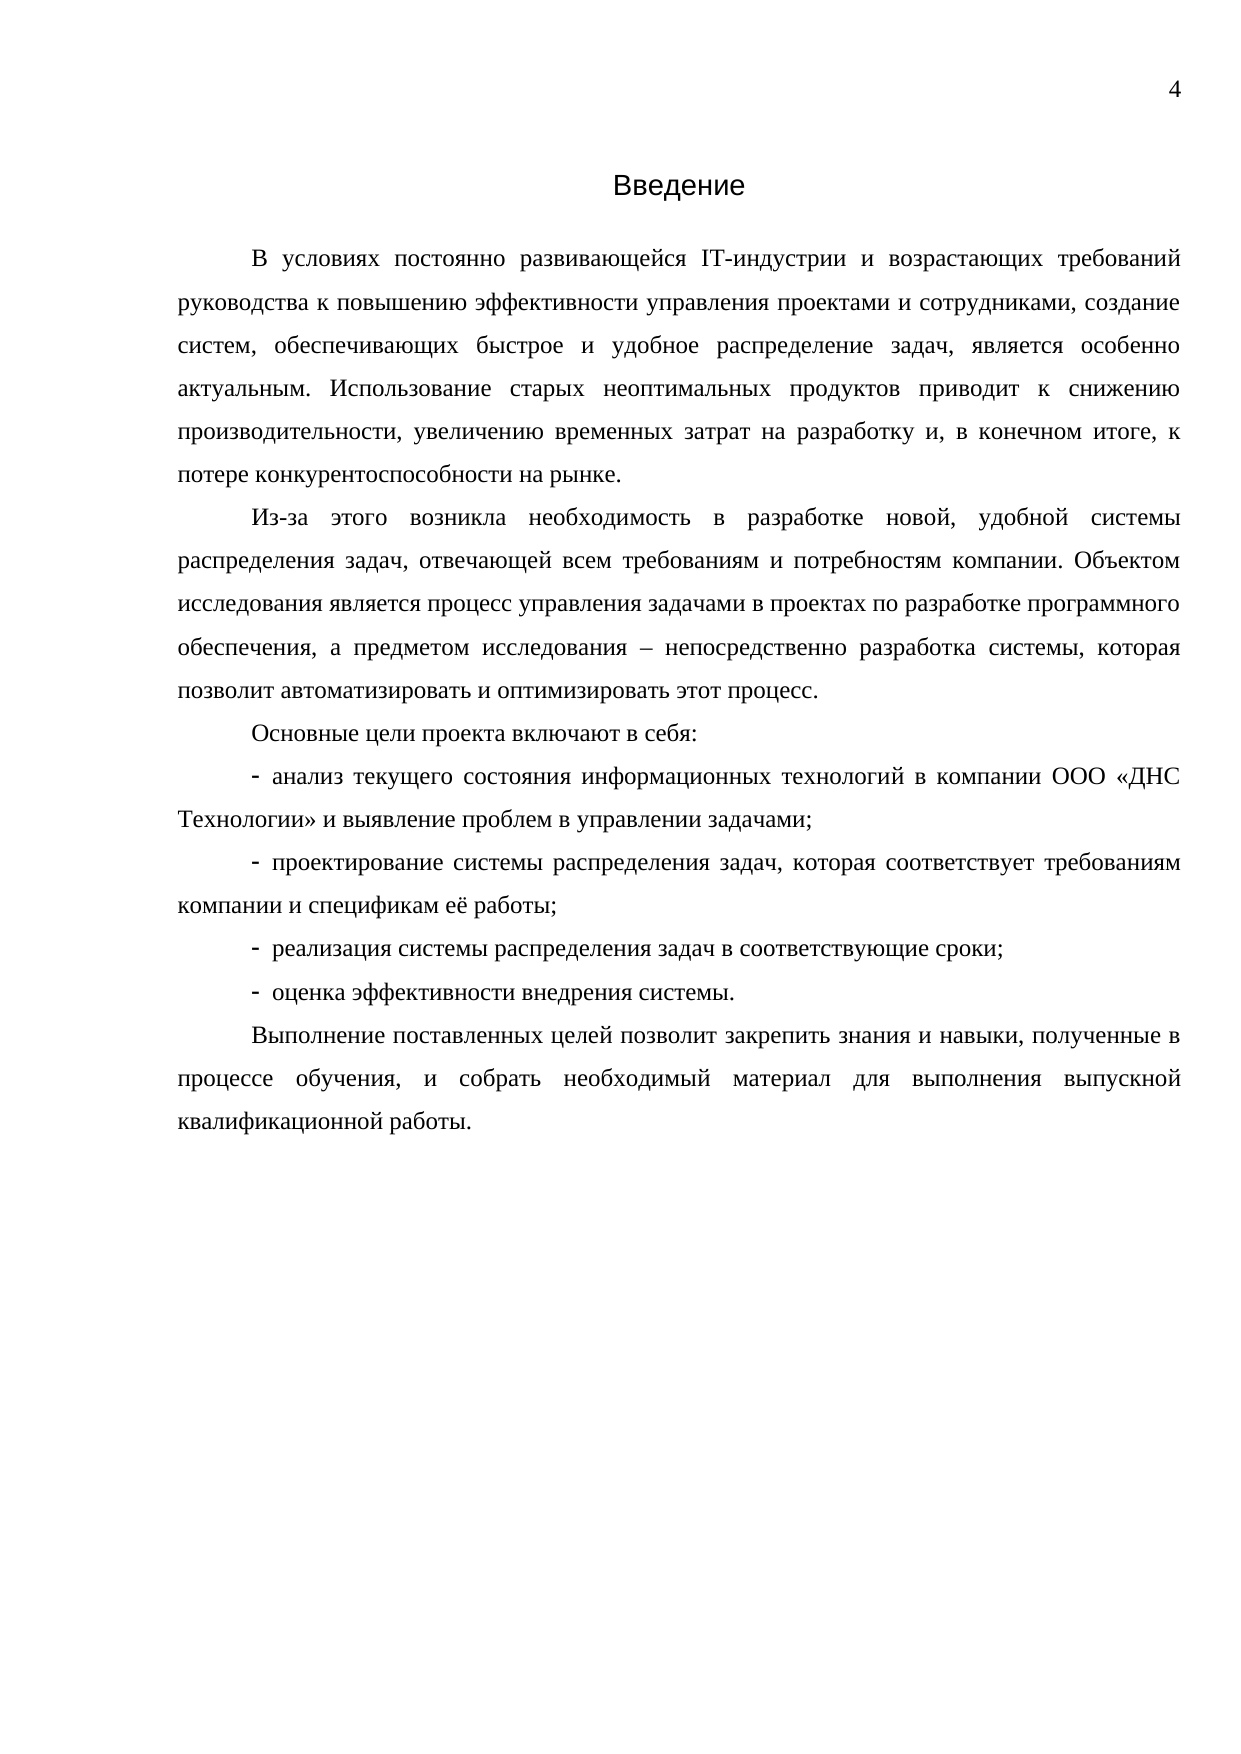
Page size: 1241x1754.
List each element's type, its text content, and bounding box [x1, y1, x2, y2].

text Основные цели проекта включают в себя: [177, 718, 1181, 747]
text реализация системы распределения задач в соответствующие сроки; [177, 933, 1181, 962]
text Введение [177, 168, 1181, 202]
text анализ текущего состояния информационных технологий в компании ООО «ДНС Технологии» и выявление проблем в управлении задачами; [177, 761, 1181, 833]
text В условиях постоянно развивающейся IT-индустрии и возрастающих требований руководства к повышению эффективности управления проектами и сотрудниками, создание систем, обеспечивающих быстрое и удобное распределение задач, является особенно актуальным. Использование старых неоптимальных продуктов приводит к снижению производительности, увеличению временных затрат на разработку и, в конечном итоге, к потере конкурентоспособности на рынке. [177, 243, 1181, 488]
text Из-за этого возникла необходимость в разработке новой, удобной системы распределения задач, отвечающей всем требованиям и потребностям компании. Объектом исследования является процесс управления задачами в проектах по разработке программного обеспечения, а предметом исследования – непосредственно разработка системы, которая позволит автоматизировать и оптимизировать этот процесс. [177, 502, 1181, 703]
text оценка эффективности внедрения системы. [177, 977, 1181, 1005]
text проектирование системы распределения задач, которая соответствует требованиям компании и спецификам её работы; [177, 847, 1181, 919]
text Выполнение поставленных целей позволит закрепить знания и навыки, полученные в процессе обучения, и собрать необходимый материал для выполнения выпускной квалификационной работы. [177, 1020, 1181, 1135]
